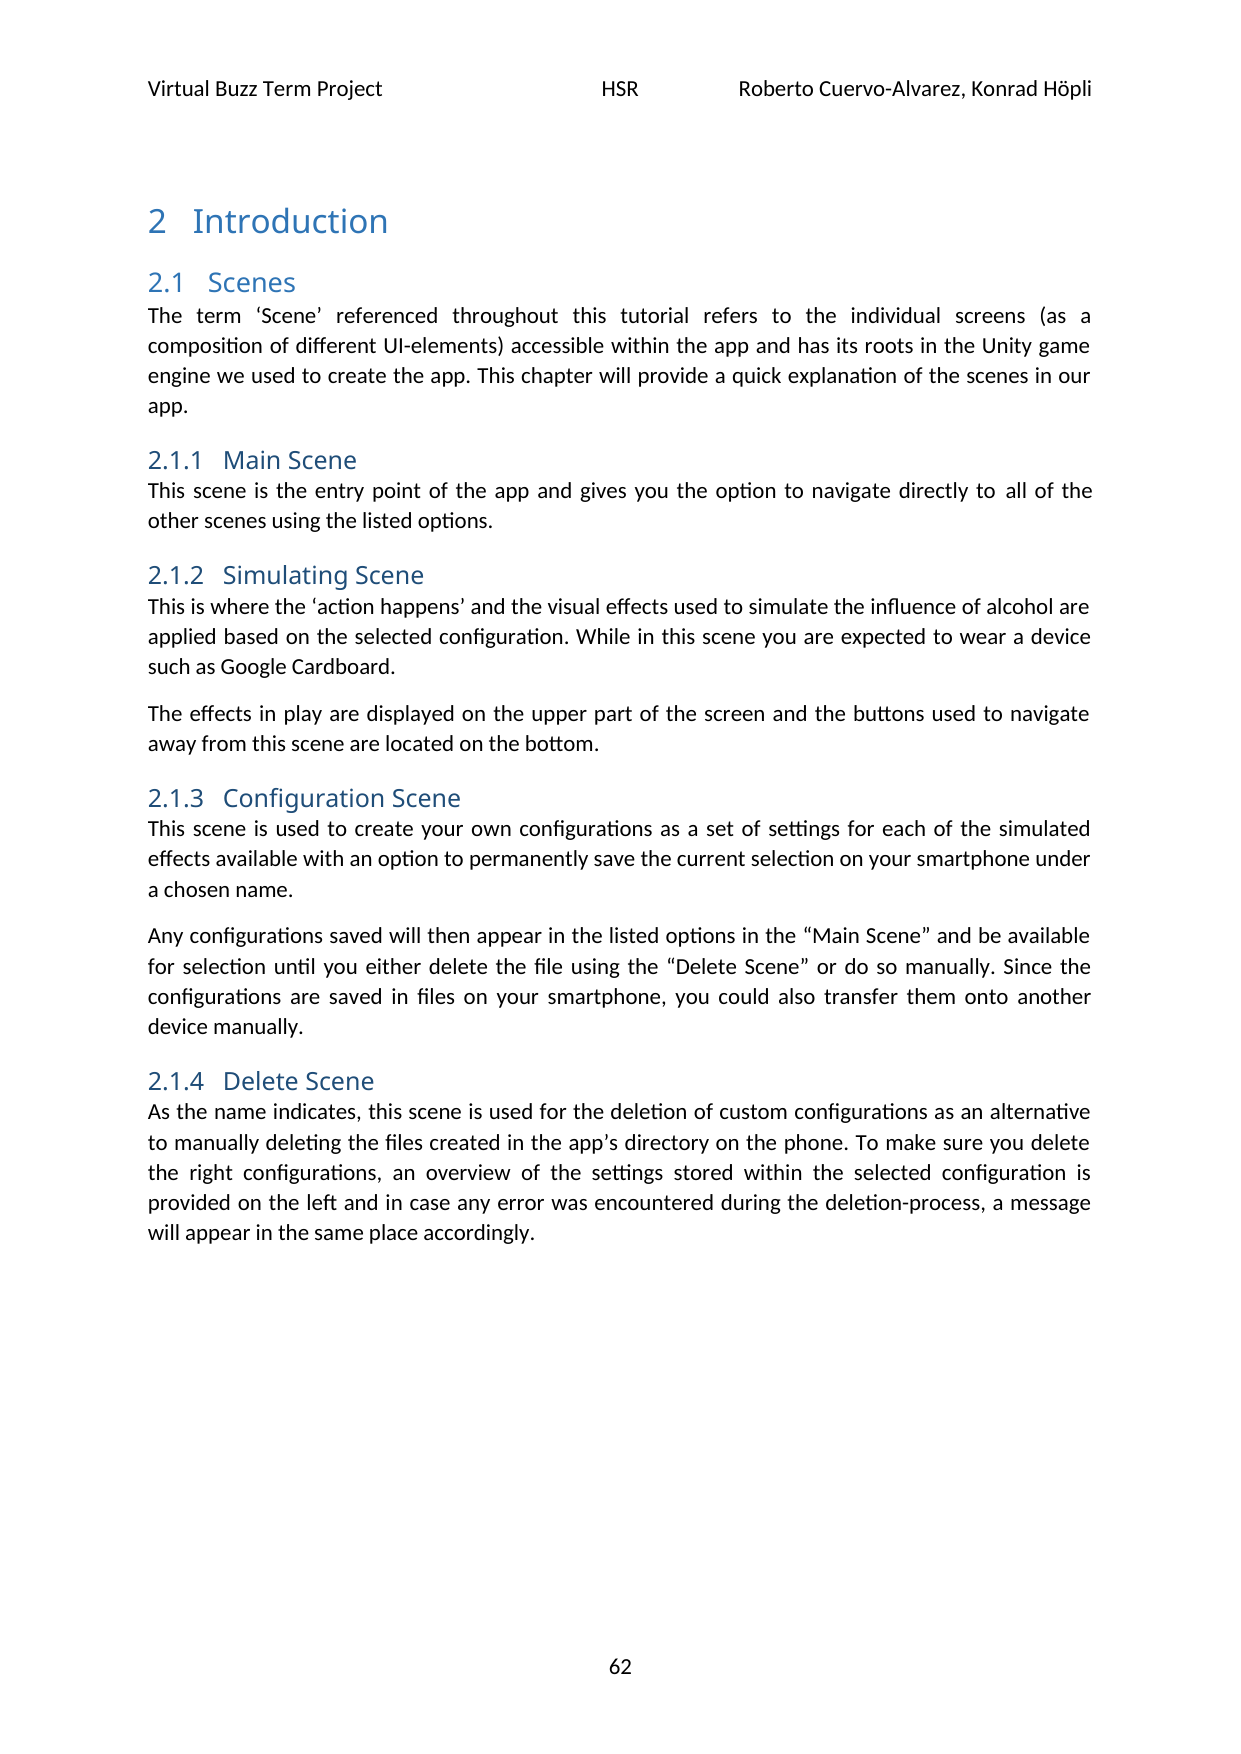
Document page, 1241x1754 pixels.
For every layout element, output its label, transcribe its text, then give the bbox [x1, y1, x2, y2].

subtitle Configuration Scene [148, 780, 1093, 814]
text The effects in play are displayed on the upper part of the screen and the buttons used to navigate away from this scene are located on the bottom. [148, 699, 1093, 757]
text This scene is the entry point of the app and gives you the option to navigate directly to all of the other scenes using the listed options. [148, 476, 1093, 535]
text This is where the ‘action happens’ and the visual effects used to simulate the influence of alcohol are applied based on the selected configuration. While in this scene you are expected to wear a device such as Google Cardboard. [148, 592, 1093, 680]
subtitle Simulating Scene [148, 558, 1093, 592]
text The term ‘Scene’ referenced throughout this tutorial refers to the individual screens (as a composition of different UI-elements) accessible within the app and has its roots in the Unity game engine we used to create the app. This chapter will provide a quick explanation of the scenes in our app. [148, 301, 1093, 419]
subtitle Scenes [148, 264, 1093, 301]
subtitle Delete Scene [148, 1063, 1093, 1097]
text This scene is used to create your own configurations as a set of settings for each of the simulated effects available with an option to permanently save the current selection on your smartphone under a chosen name. [148, 814, 1093, 903]
subtitle Main Scene [148, 442, 1093, 476]
subtitle Introduction [148, 198, 1093, 243]
text Any configurations saved will then appear in the listed options in the “Main Scene” and be available for selection until you either delete the file using the “Delete Scene” or do so manually. Since the configurations are saved in files on your smartphone, you could also transfer them onto another device manually. [148, 922, 1093, 1040]
text As the name indicates, this scene is used for the deletion of custom configurations as an alternative to manually deleting the files created in the app’s directory on the phone. To make sure you delete the right configurations, an overview of the settings stored within the selected configuration is provided on the left and in case any error was encountered during the deletion-process, a message will appear in the same place accordingly. [148, 1097, 1093, 1246]
